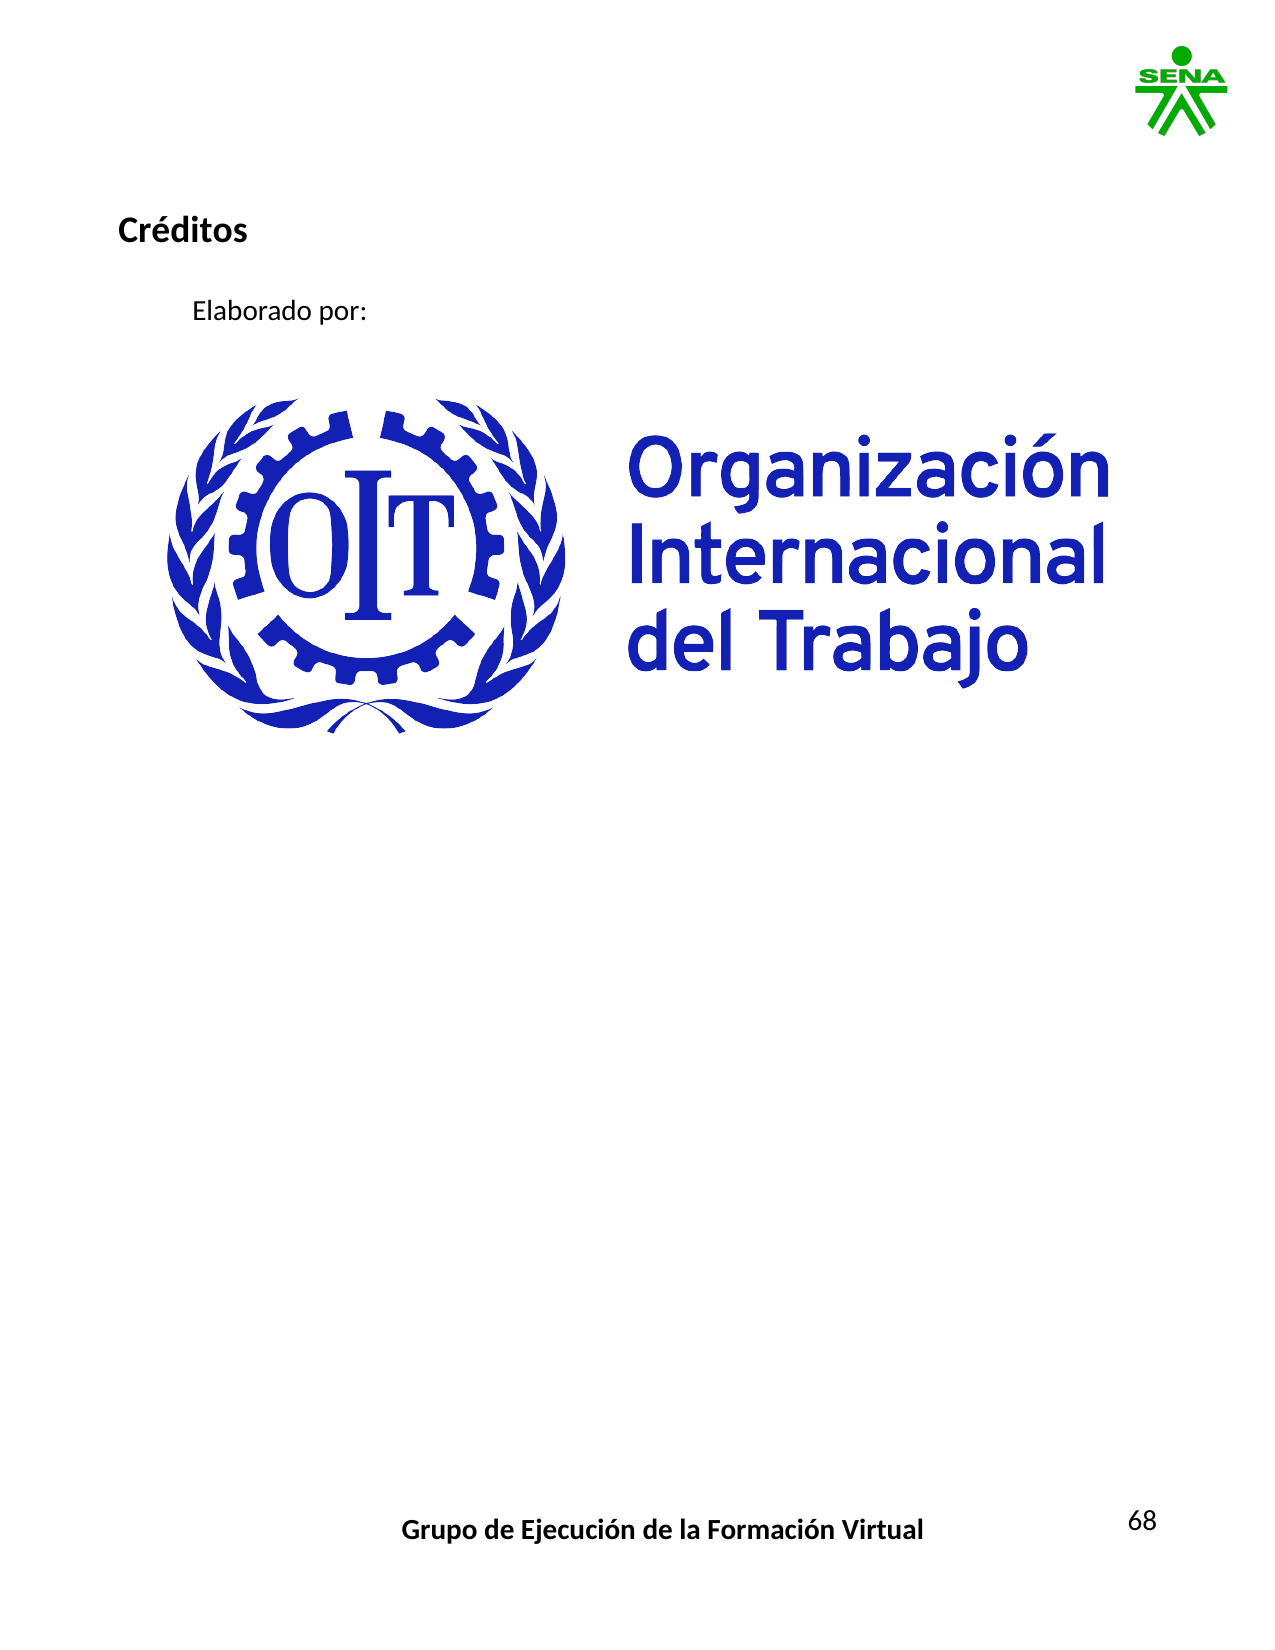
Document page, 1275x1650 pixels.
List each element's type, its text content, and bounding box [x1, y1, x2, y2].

picture [118, 361, 1157, 760]
text Créditos [118, 206, 1157, 252]
picture [1135, 46, 1228, 136]
text Elaborado por: [118, 292, 1157, 327]
